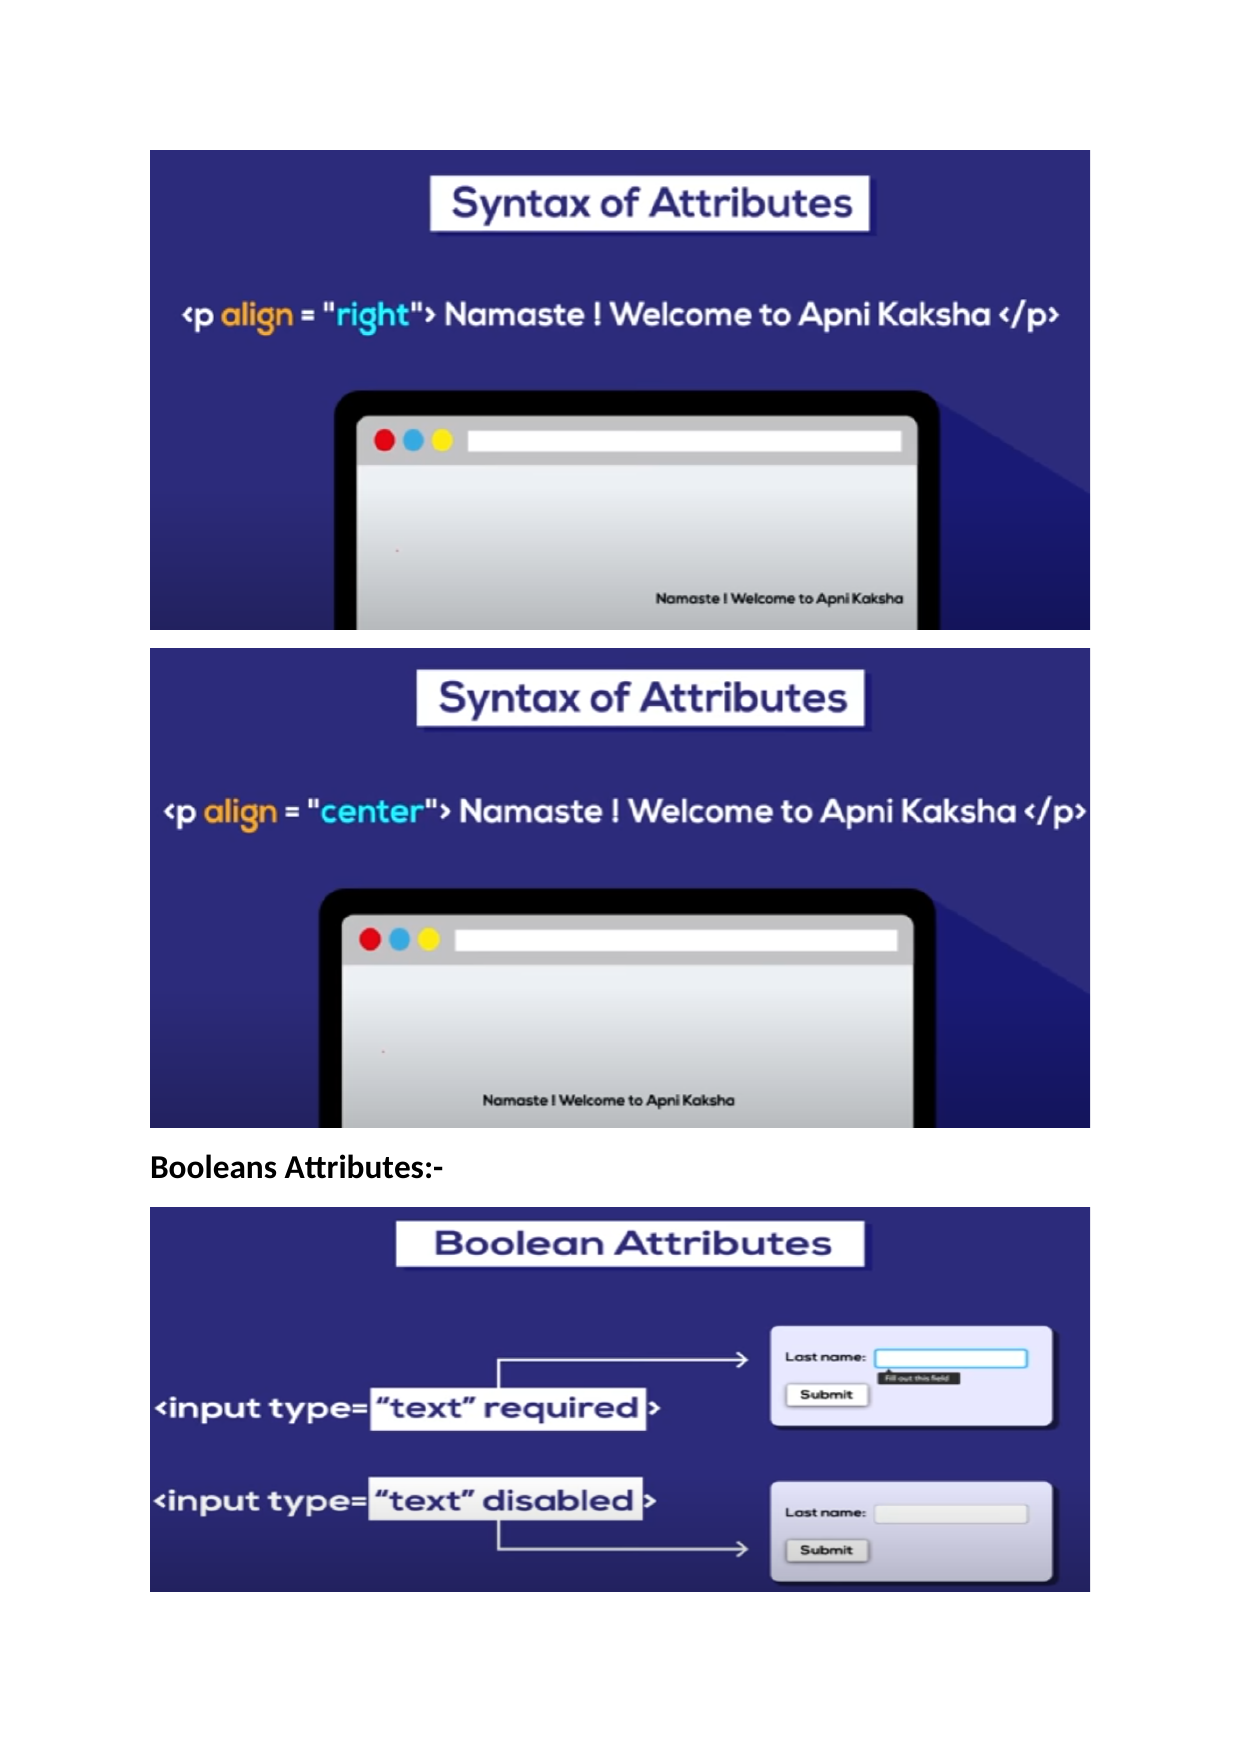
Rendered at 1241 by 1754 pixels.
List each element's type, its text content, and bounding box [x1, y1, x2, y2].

picture [150, 648, 1091, 1128]
picture [150, 150, 1091, 630]
text Booleans Attributes:- [150, 1146, 1090, 1187]
picture [150, 1207, 1091, 1592]
